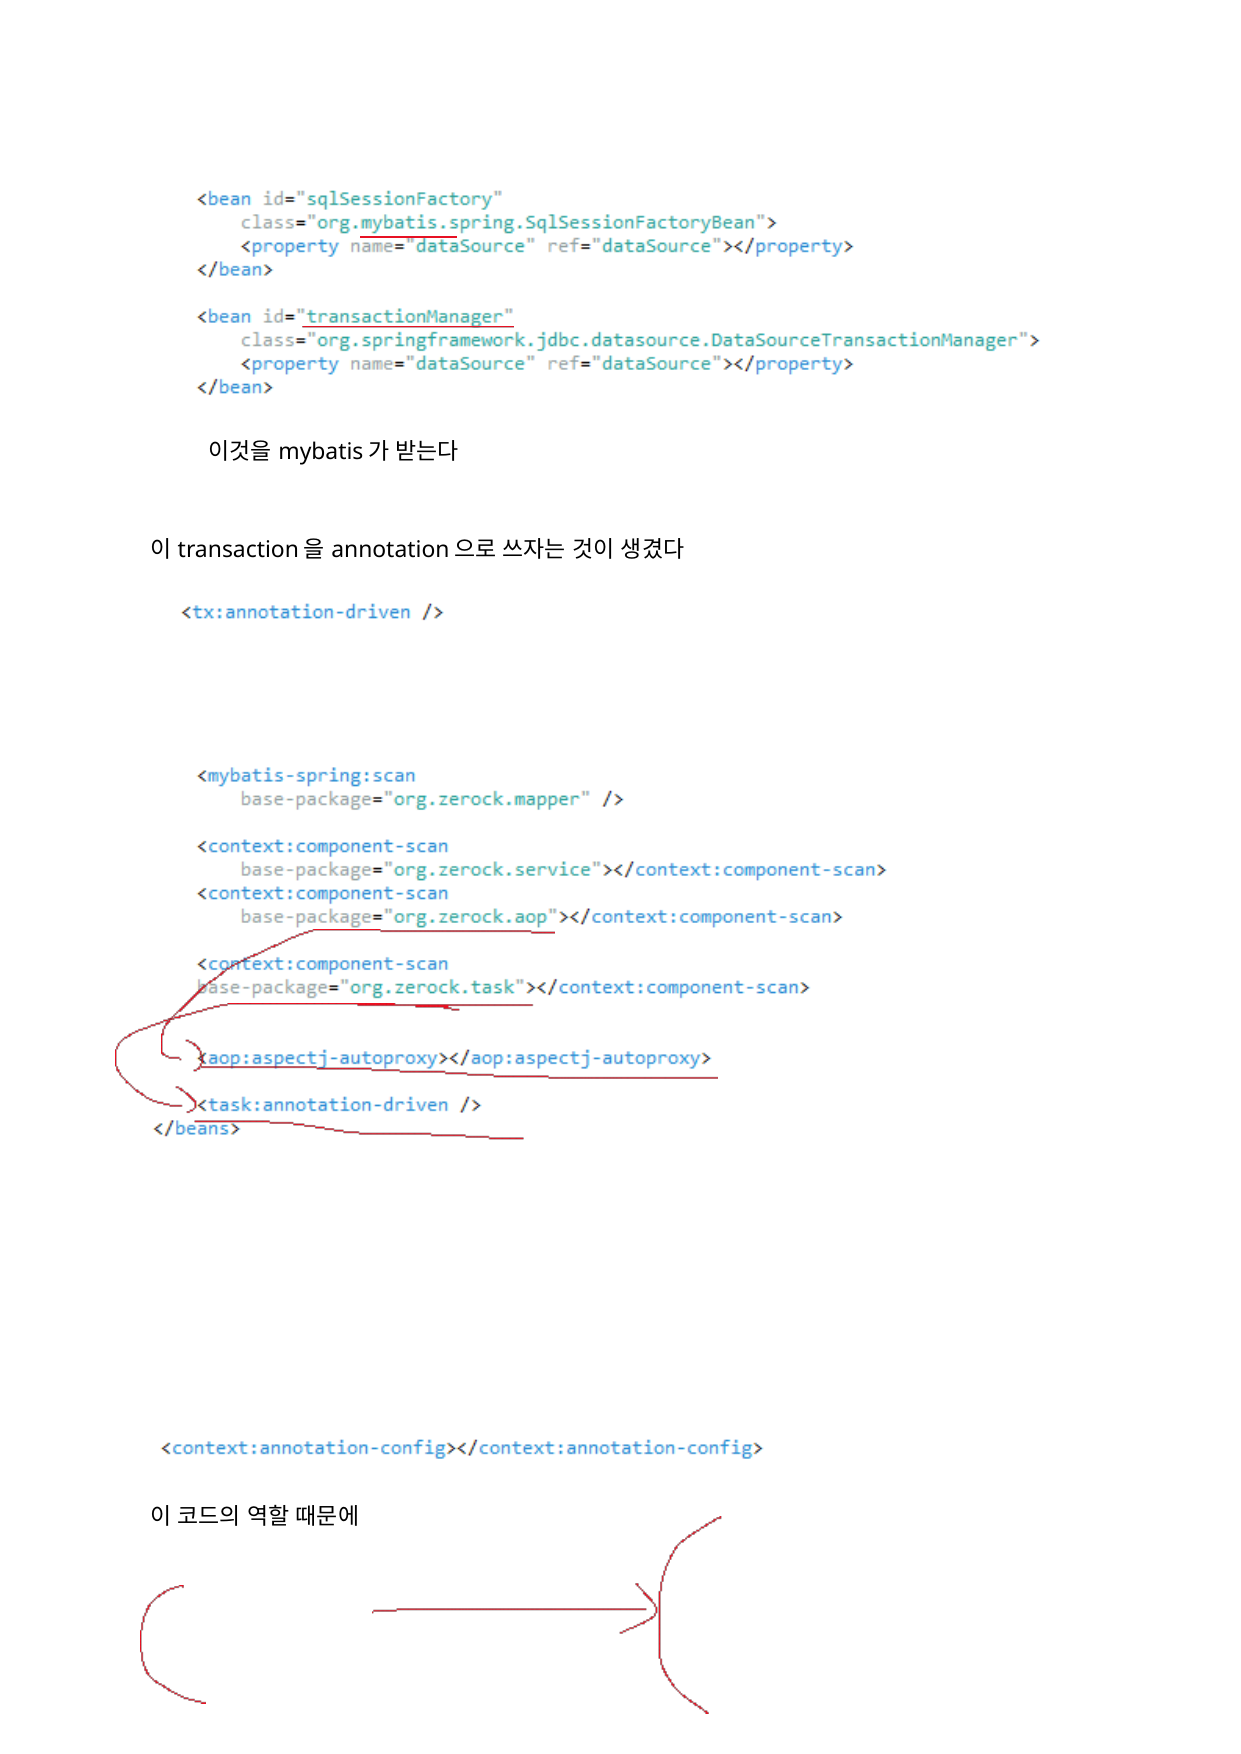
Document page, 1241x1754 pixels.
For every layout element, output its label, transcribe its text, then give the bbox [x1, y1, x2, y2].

text 이 코드의 역할 때문에 [150, 1498, 1090, 1531]
text 이것을 mybatis가 받는다 [150, 433, 1090, 466]
picture [150, 177, 1087, 417]
picture [372, 1516, 723, 1714]
picture [150, 580, 472, 641]
text 이 transaction을 annotation으로 쓰자는 것이 생겼다 [150, 531, 1090, 564]
picture [115, 752, 901, 1152]
picture [150, 1407, 790, 1481]
picture [140, 1585, 206, 1704]
